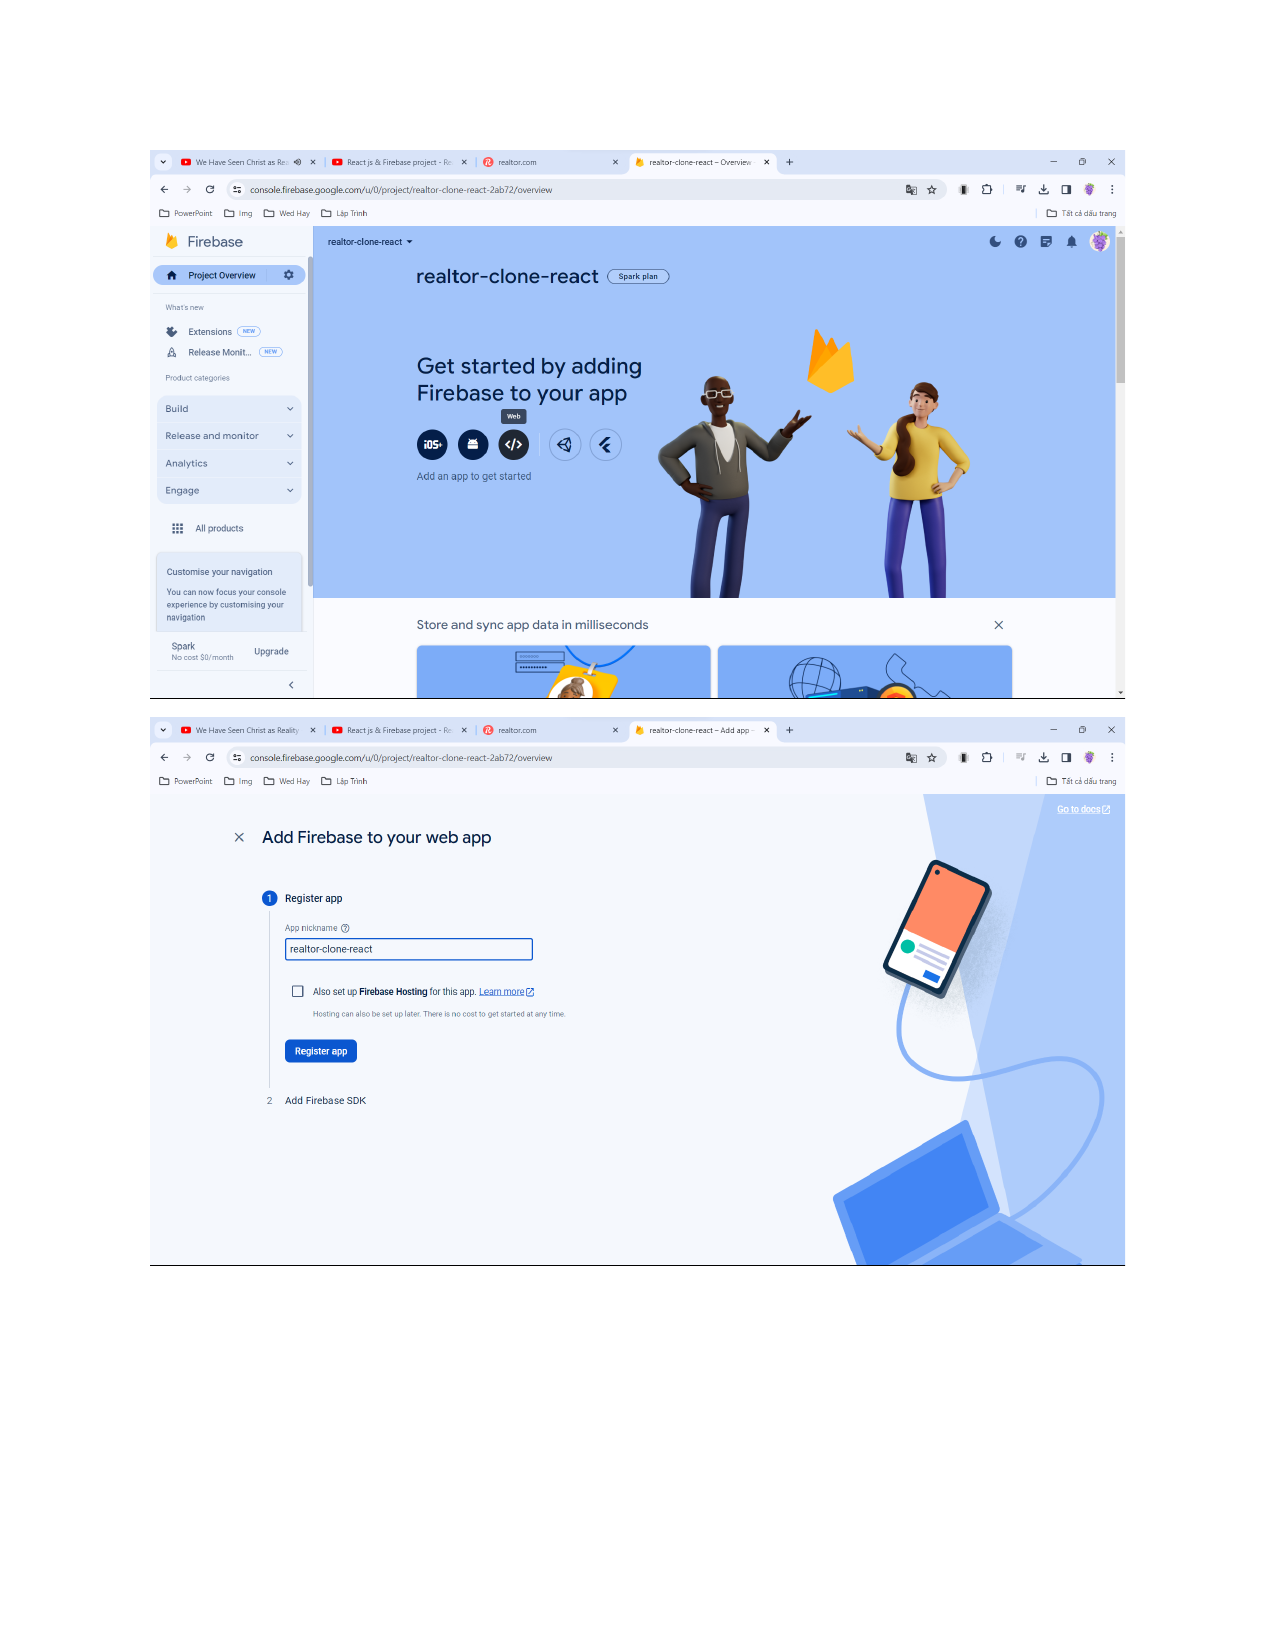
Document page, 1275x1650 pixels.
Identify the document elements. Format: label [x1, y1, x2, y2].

picture [150, 150, 1125, 699]
picture [150, 717, 1125, 1266]
